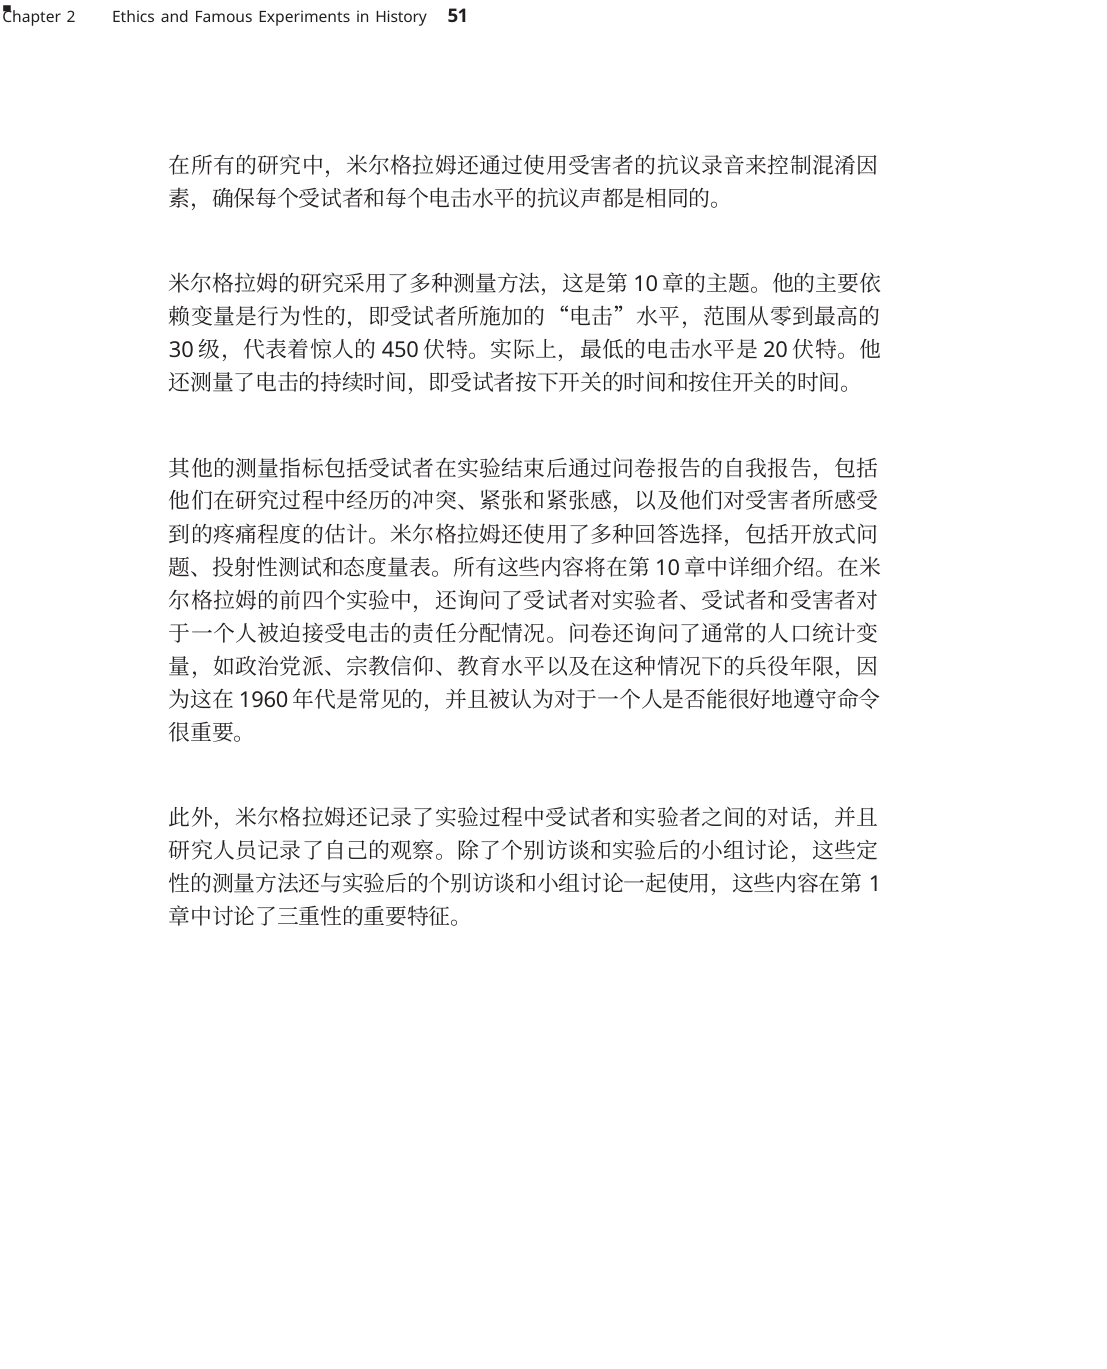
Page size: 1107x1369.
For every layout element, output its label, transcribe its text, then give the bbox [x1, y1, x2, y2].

text 此外，米尔格拉姆还记录了实验过程中受试者和实验者之间的对话，并且研究人员记录了自己的观察。除了个别访谈和实验后的小组讨论，这些定性的测量方法还与实验后的个别访谈和小组讨论一起使用，这些内容在第1章中讨论了三重性的重要特征。 [169, 800, 881, 931]
text 在所有的研究中，米尔格拉姆还通过使用受害者的抗议录音来控制混淆因素，确保每个受试者和每个电击水平的抗议声都是相同的。 [169, 148, 881, 212]
text 其他的测量指标包括受试者在实验结束后通过问卷报告的自我报告，包括他们在研究过程中经历的冲突、紧张和紧张感，以及他们对受害者所感受到的疼痛程度的估计。米尔格拉姆还使用了多种回答选择，包括开放式问题、投射性测试和态度量表。所有这些内容将在第10章中详细介绍。在米尔格拉姆的前四个实验中，还询问了受试者对实验者、受试者和受害者对于一个人被迫接受电击的责任分配情况。问卷还询问了通常的人口统计变量，如政治党派、宗教信仰、教育水平以及在这种情况下的兵役年限，因为这在1960年代是常见的，并且被认为对于一个人是否能很好地遵守命令很重要。 [169, 451, 881, 747]
text 米尔格拉姆的研究采用了多种测量方法，这是第10章的主题。他的主要依赖变量是行为性的，即受试者所施加的“电击”水平，范围从零到最高的30级，代表着惊人的450伏特。实际上，最低的电击水平是20伏特。他还测量了电击的持续时间，即受试者按下开关的时间和按住开关的时间。 [169, 266, 881, 397]
